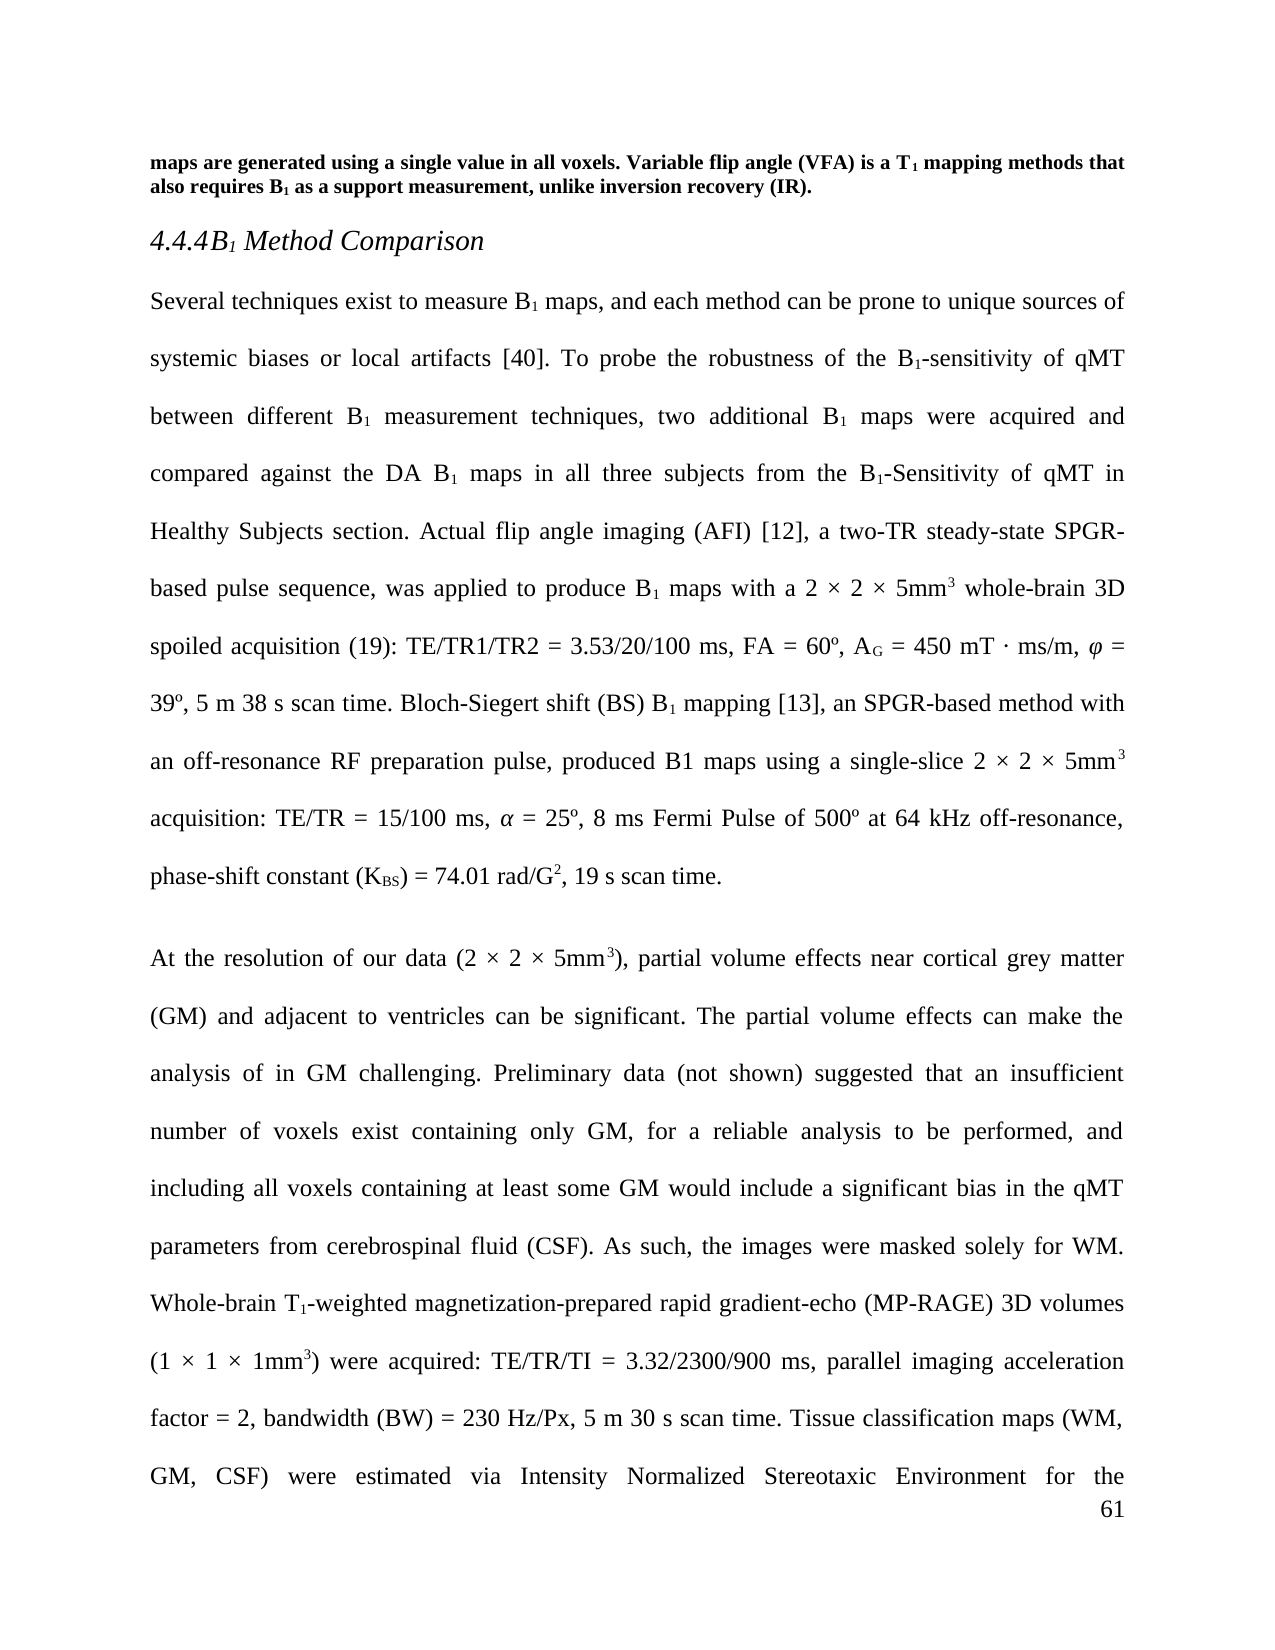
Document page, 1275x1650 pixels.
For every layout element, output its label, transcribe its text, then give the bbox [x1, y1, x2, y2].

text Several techniques exist to measure B1 maps, and each method can be prone to unique sources of systemic biases or local artifacts [40]. To probe the robustness of the B1-sensitivity of qMT between different B1 measurement techniques, two additional B1 maps were acquired and compared against the DA B1 maps in all three subjects from the B1-Sensitivity of qMT in Healthy Subjects section. Actual flip angle imaging (AFI) [12], a two-TR steady-state SPGR-based pulse sequence, was applied to produce B1 maps with a 2 × 2 × 5mm3 whole-brain 3D spoiled acquisition (19): TE/TR1/TR2 = 3.53/20/100 ms, FA = 60º, AG = 450 mT ∙ ms/m, φ = 39º, 5 m 38 s scan time. Bloch-Siegert shift (BS) B1 mapping [13], an SPGR-based method with an off-resonance RF preparation pulse, produced B1 maps using a single-slice 2 × 2 × 5mm3 acquisition: TE/TR = 15/100 ms, α = 25º, 8 ms Fermi Pulse of 500º at 64 kHz off-resonance, phase-shift constant (KBS) = 74.01 rad/G2, 19 s scan time. [150, 286, 1125, 890]
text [150, 943, 1125, 1490]
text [150, 150, 1125, 198]
subtitle B1 Method Comparison [150, 223, 1125, 257]
